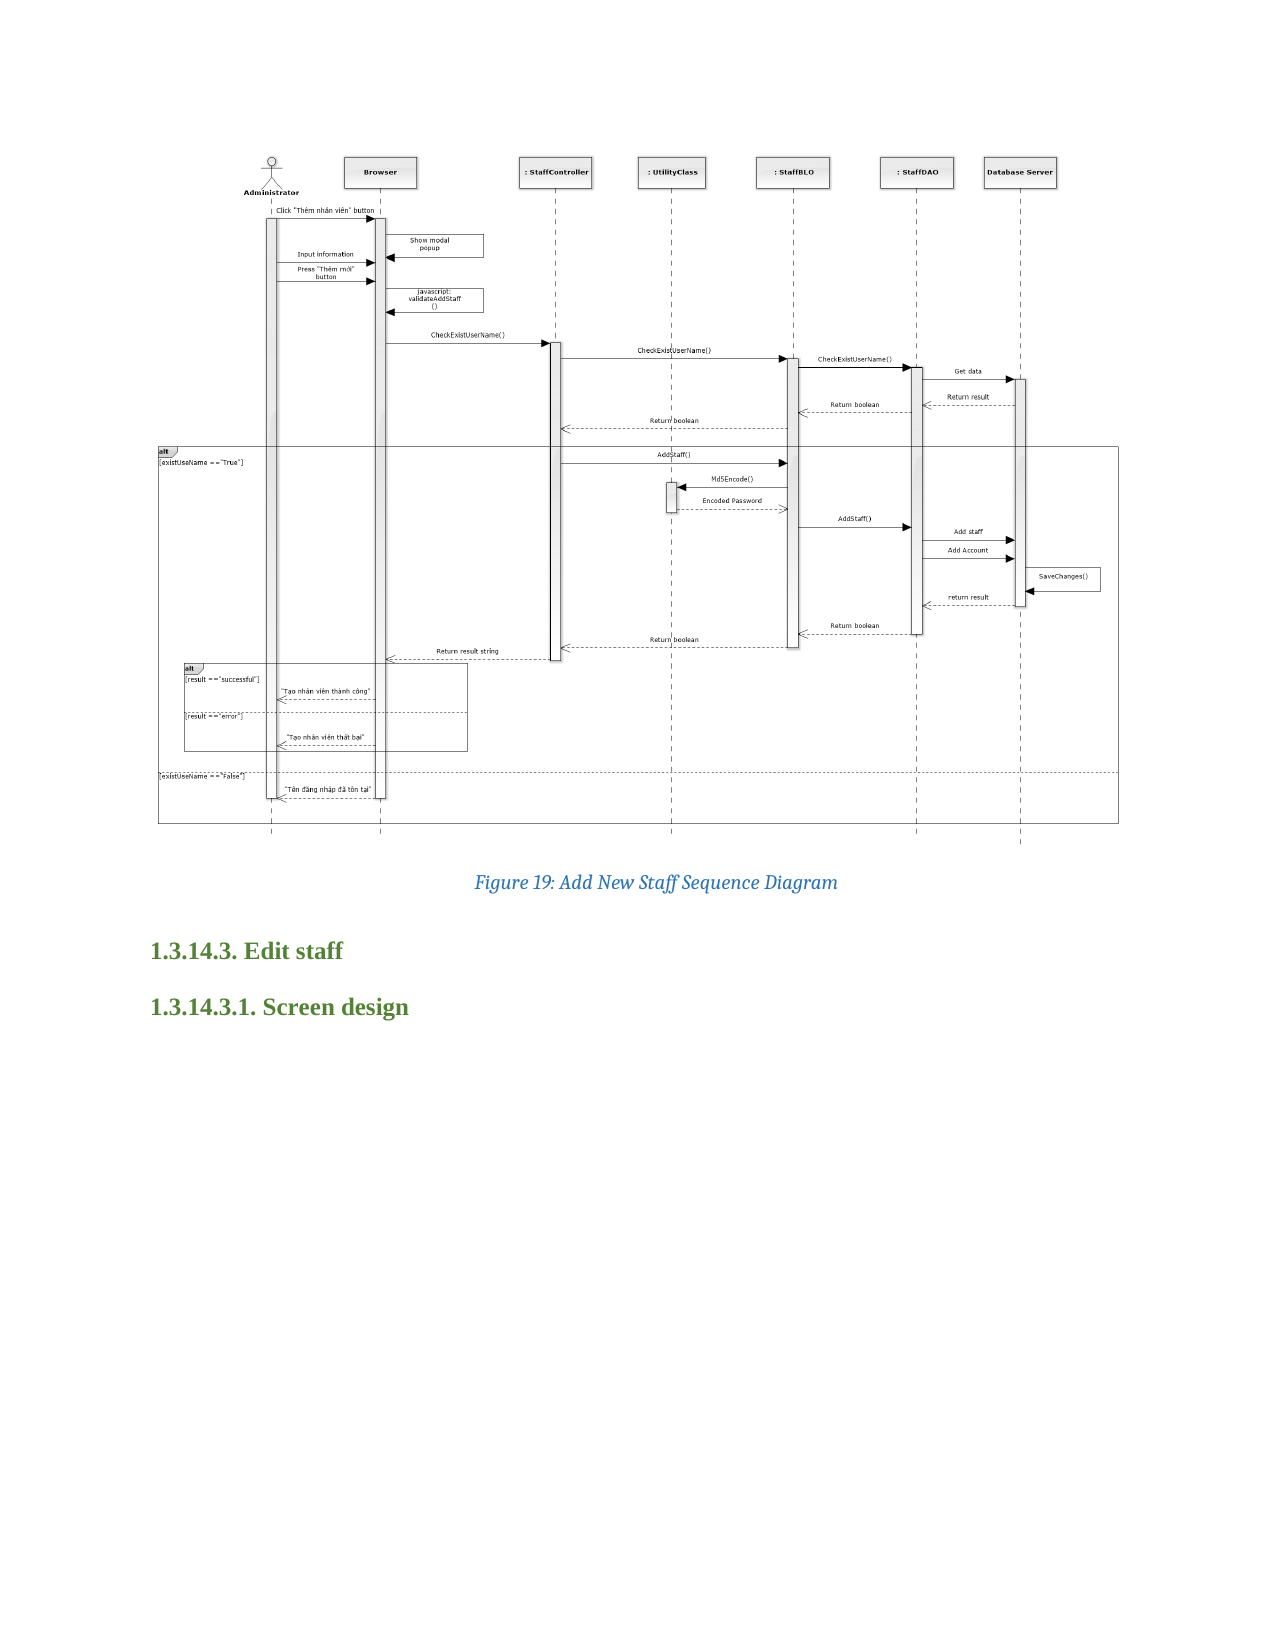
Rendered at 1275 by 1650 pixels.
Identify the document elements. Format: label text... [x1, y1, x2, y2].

subtitle Edit staff [150, 936, 1125, 965]
subtitle Screen design [150, 992, 1125, 1020]
picture [150, 150, 1125, 852]
